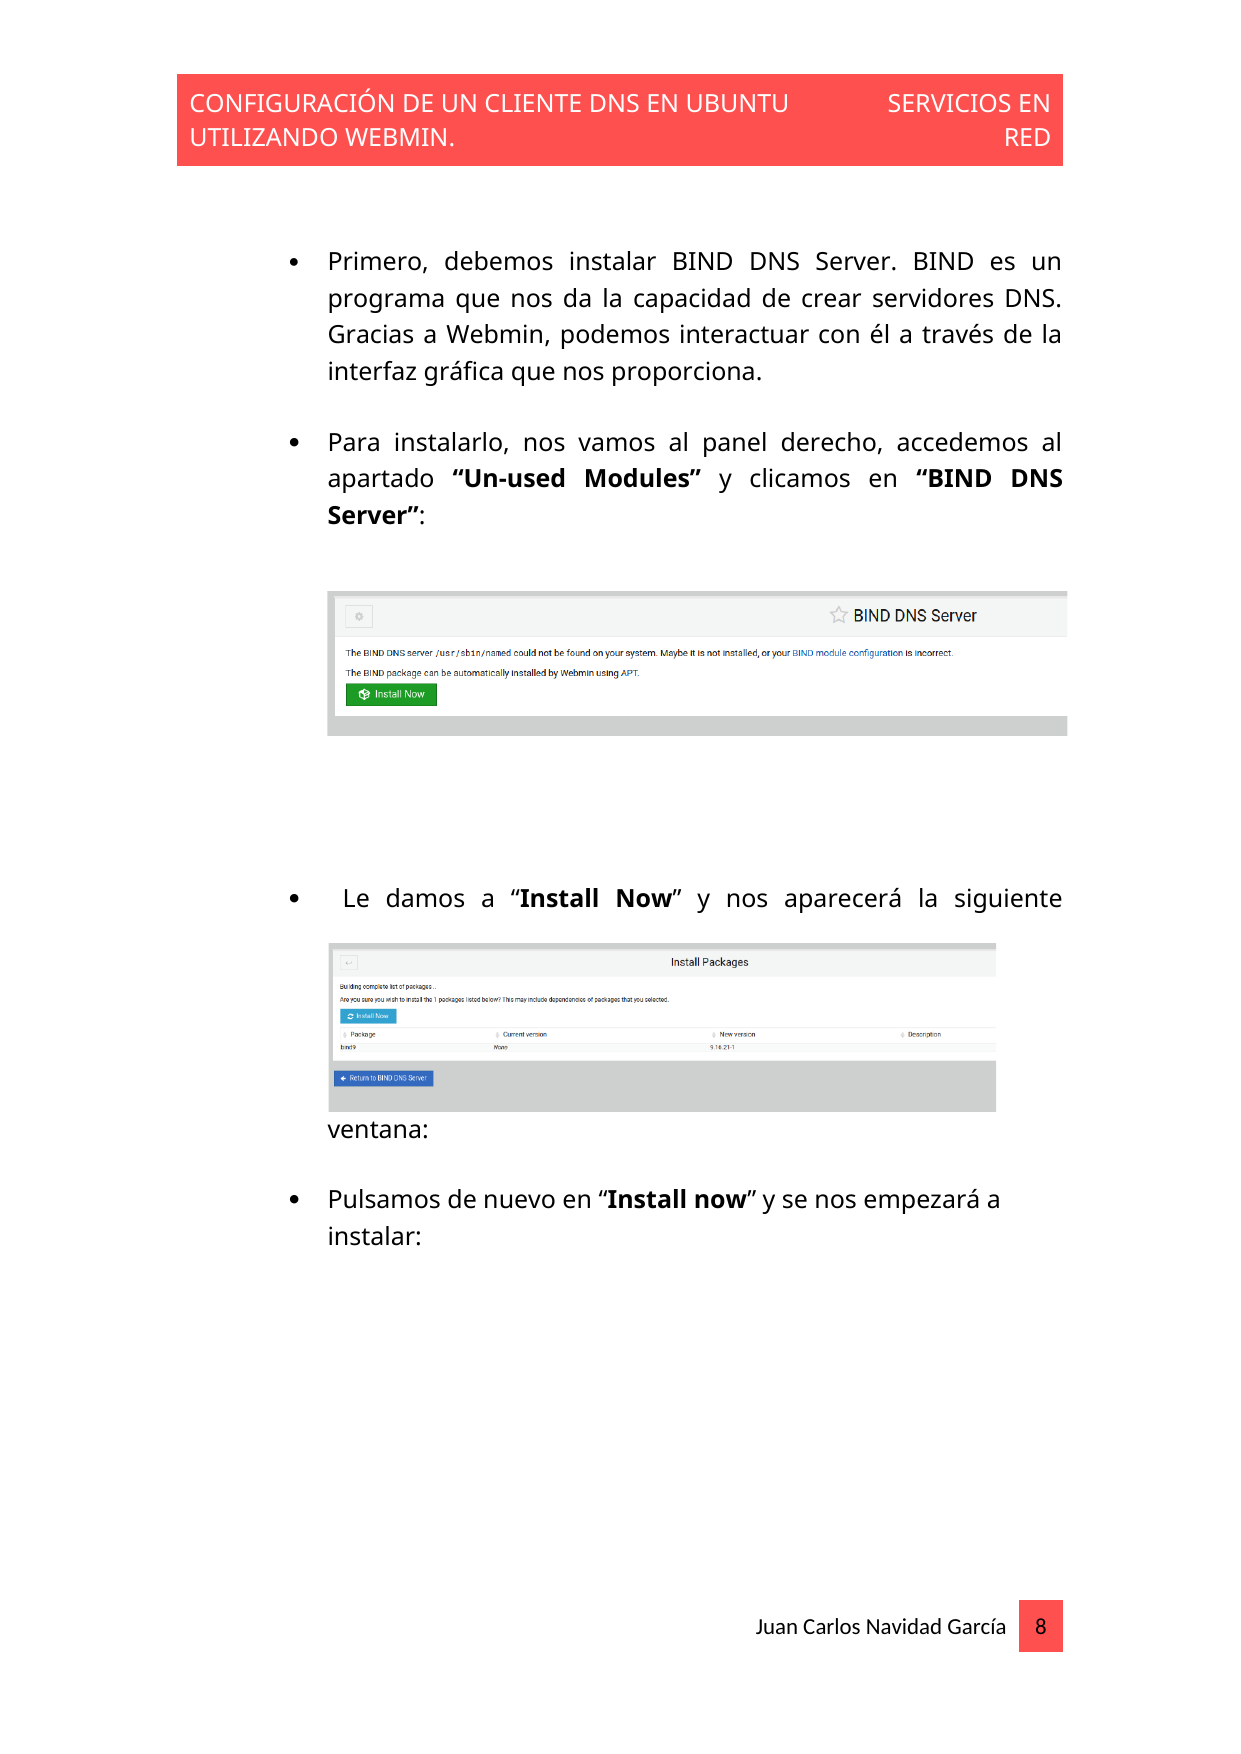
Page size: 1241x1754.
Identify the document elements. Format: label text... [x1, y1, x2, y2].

picture [327, 591, 1068, 736]
picture [328, 943, 997, 1112]
list Pulsamos de nuevo en “Install now” y se nos empezará a instalar: [290, 1182, 1063, 1253]
list Para instalarlo, nos vamos al panel derecho, accedemos al apartado “Un-used Modules” y clicamos en “BIND DNS Server”: [290, 424, 1063, 532]
list Primero, debemos instalar BIND DNS Server. BIND es un programa que nos da la capacidad de crear servidores DNS. Gracias a Webmin, podemos interactuar con él a través de la interfaz gráfica que nos proporciona. [290, 243, 1063, 388]
